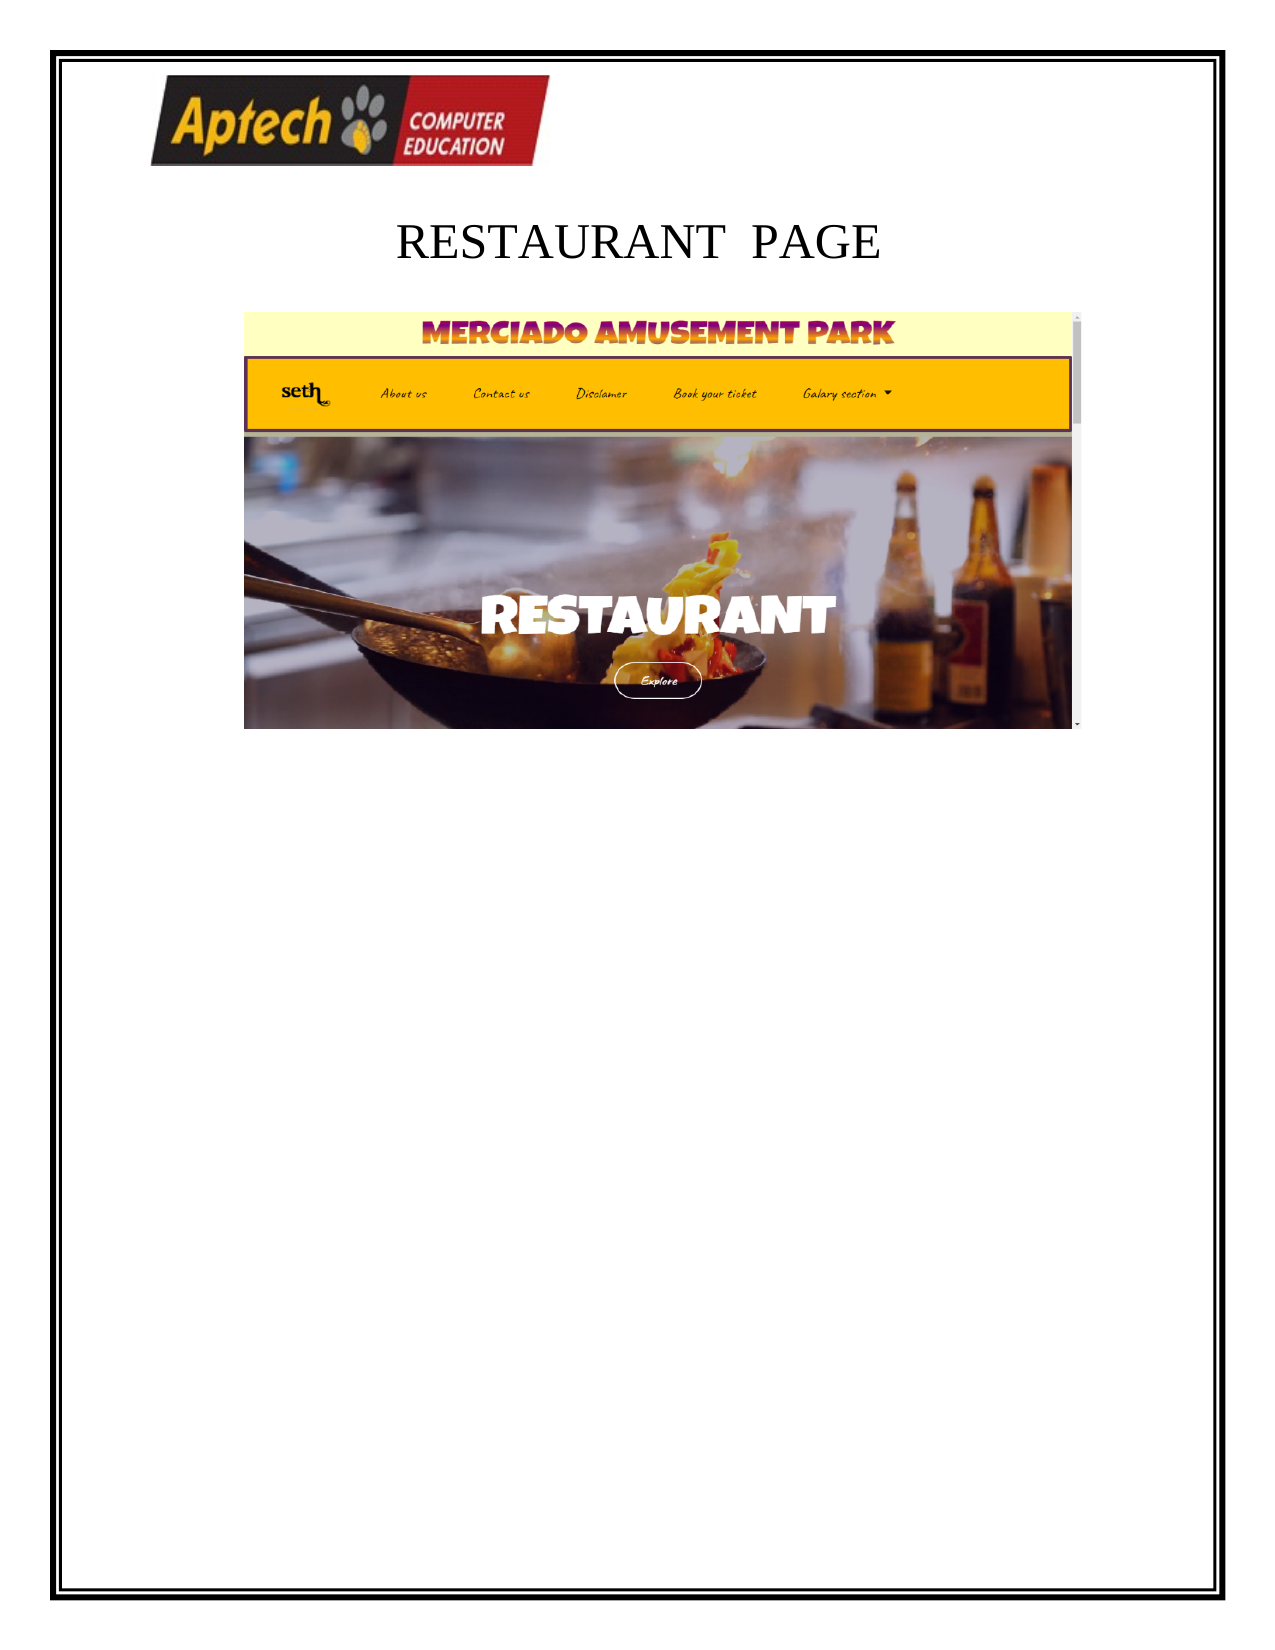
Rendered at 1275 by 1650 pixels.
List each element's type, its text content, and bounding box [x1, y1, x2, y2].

picture [150, 75, 551, 166]
picture [244, 312, 1082, 729]
text RESTAURANT PAGE [71, 212, 1206, 269]
